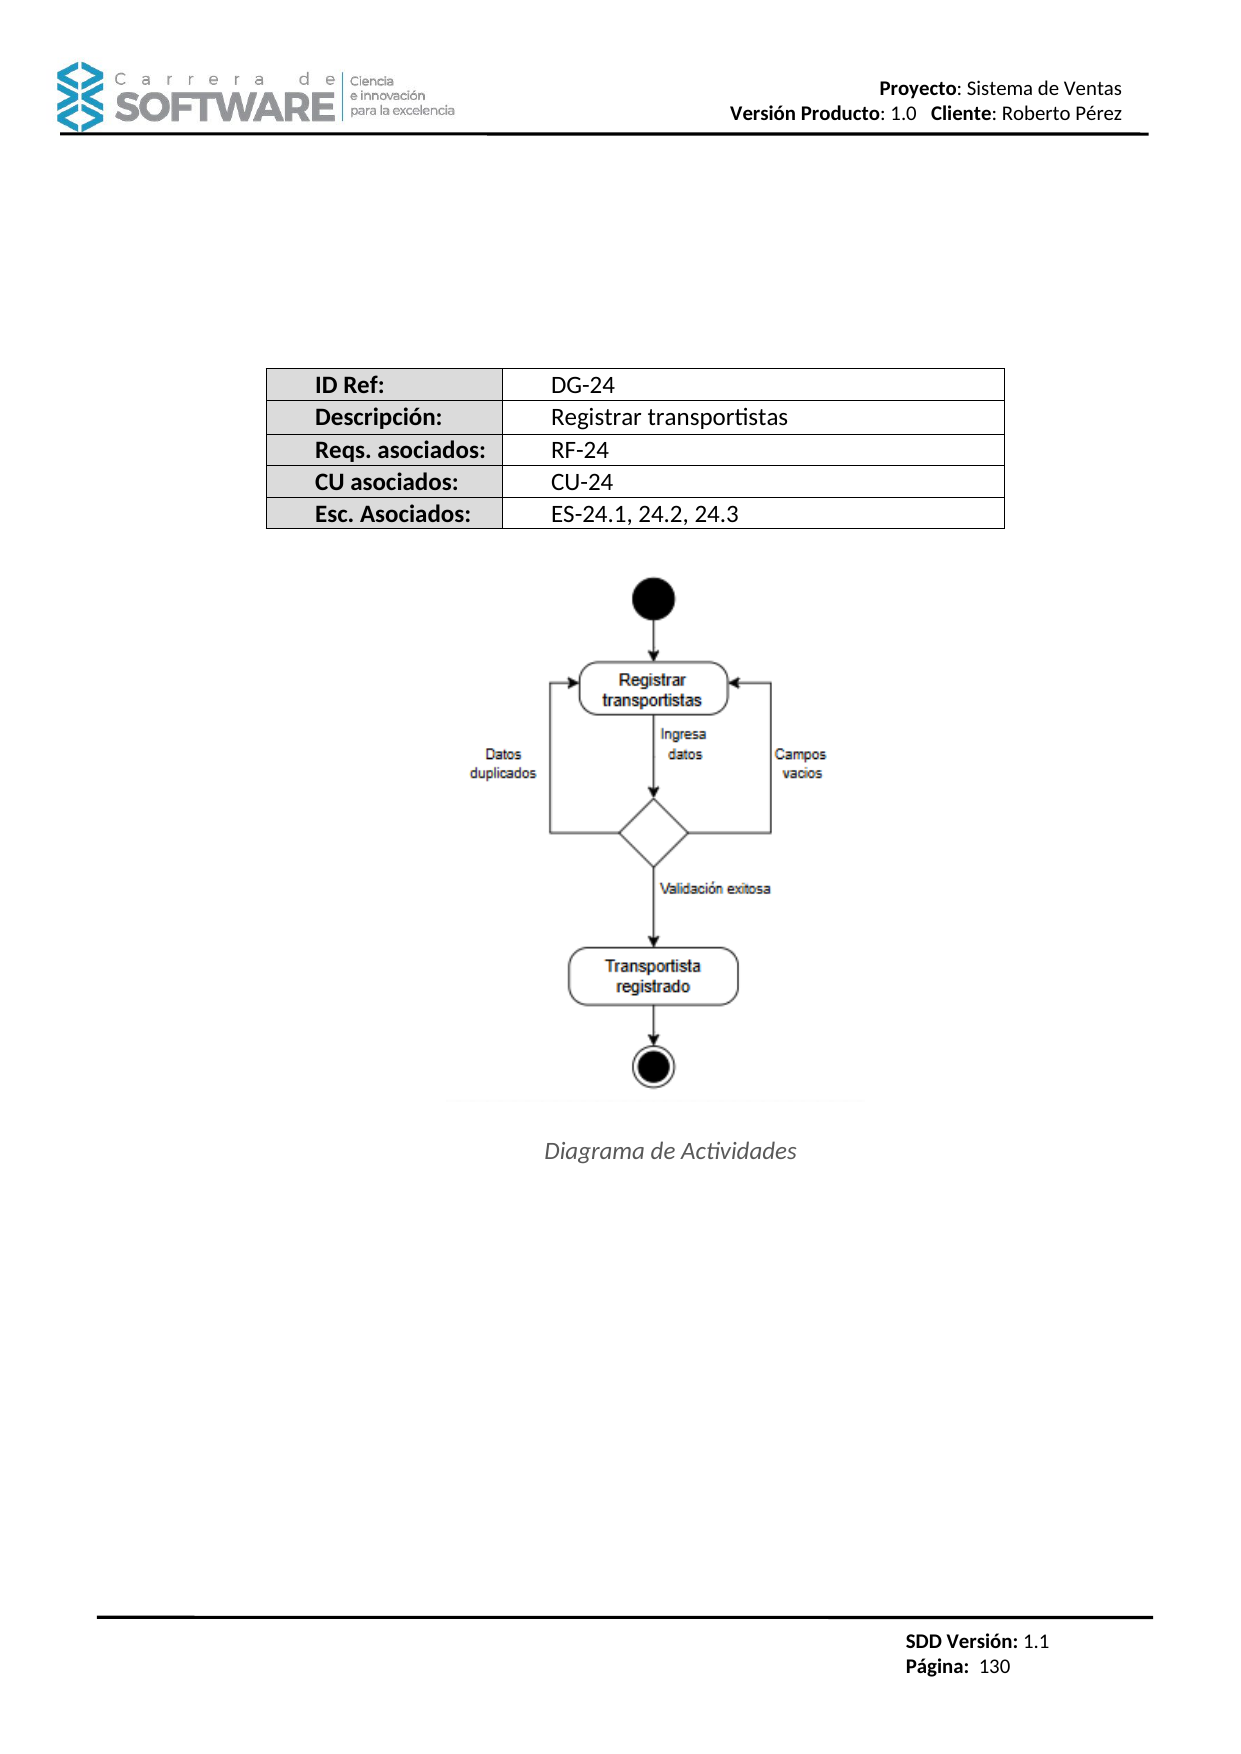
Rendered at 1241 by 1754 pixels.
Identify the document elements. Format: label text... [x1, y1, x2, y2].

table_cell Descripción: [267, 401, 502, 434]
text Diagrama de Actividades [222, 1135, 1122, 1166]
table_header DG-24 [503, 369, 1004, 400]
table_header ID Ref: [267, 369, 502, 400]
table_cell Esc. Asociados: [267, 498, 502, 528]
picture [46, 46, 461, 154]
table_cell Reqs. asociados: [267, 435, 502, 465]
table_cell Registrar transportistas [503, 401, 1004, 434]
table_cell CU-24 [503, 466, 1004, 497]
table_cell CU asociados: [267, 466, 502, 497]
table_cell ES-24.1, 24.2, 24.3 [503, 498, 1004, 528]
picture [446, 561, 865, 1102]
table_cell RF-24 [503, 435, 1004, 465]
